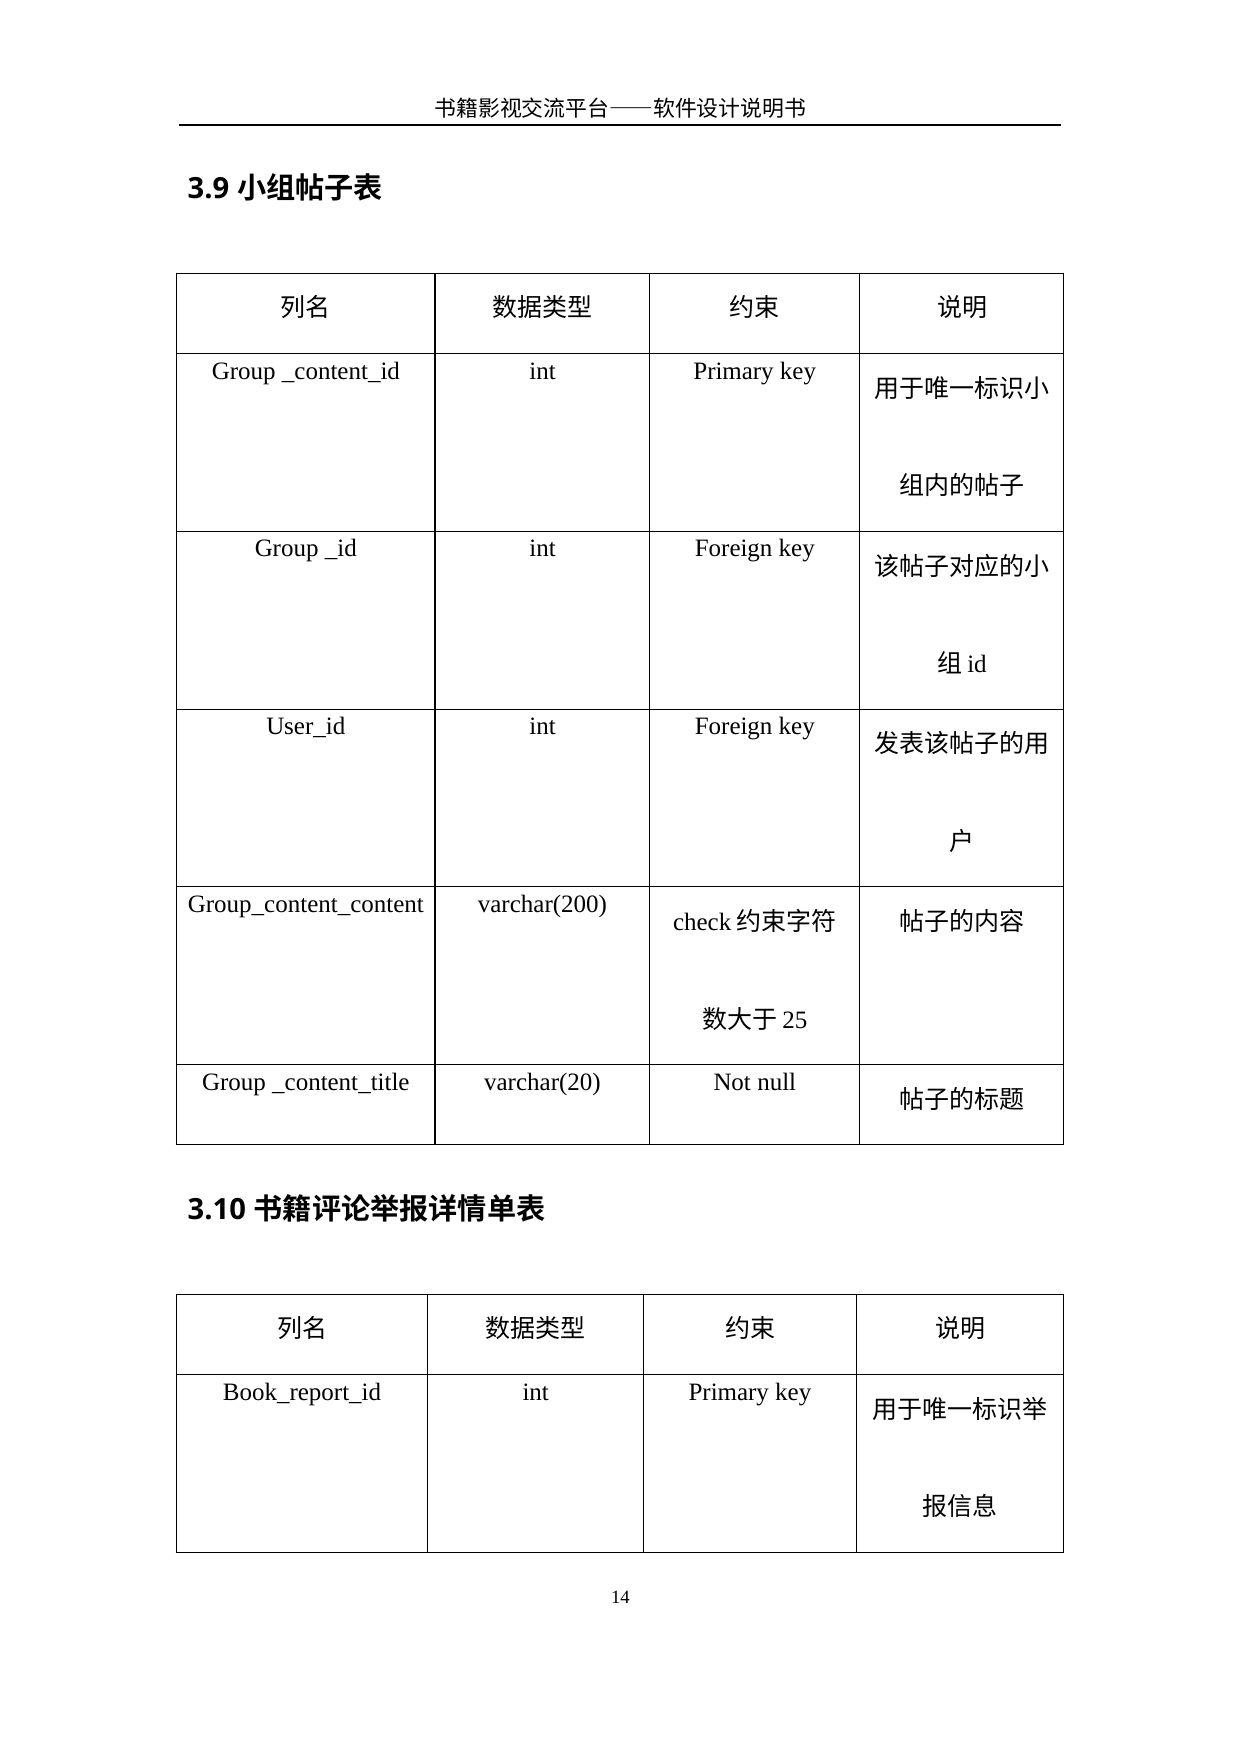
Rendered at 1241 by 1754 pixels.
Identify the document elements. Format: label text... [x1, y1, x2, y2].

table_header 说明 [857, 1295, 1063, 1374]
table_header 列名 [177, 1295, 427, 1374]
table_cell Book_report_id [177, 1375, 427, 1552]
table_cell Not null [650, 1065, 859, 1144]
table_cell 用于唯一标识举报信息 [857, 1375, 1063, 1552]
table_cell Primary key [644, 1375, 856, 1552]
table_cell 该帖子对应的小组id [860, 532, 1063, 708]
table_cell 用于唯一标识小组内的帖子 [860, 354, 1063, 531]
table_cell Group _content_title [177, 1065, 434, 1144]
table_cell Foreign key [650, 710, 859, 886]
table_cell int [428, 1375, 643, 1552]
table_cell Primary key [650, 354, 859, 531]
table_cell 帖子的标题 [860, 1065, 1063, 1144]
table_header 约束 [650, 274, 859, 353]
table_cell 帖子的内容 [860, 887, 1063, 1064]
table_header 约束 [644, 1295, 856, 1374]
subtitle 3.9 小组帖子表 [187, 154, 1053, 219]
table_header 数据类型 [436, 274, 649, 353]
subtitle 3.10 书籍评论举报详情单表 [187, 1174, 1053, 1239]
table_cell Group _content_id [177, 354, 434, 531]
table_cell Group _id [177, 532, 434, 708]
table_cell varchar(20) [436, 1065, 649, 1144]
table_cell varchar(200) [436, 887, 649, 1064]
table_cell check约束字符数大于25 [650, 887, 859, 1064]
table_cell int [436, 710, 649, 886]
table_cell User_id [177, 710, 434, 886]
table_cell Group_content_content [177, 887, 434, 1064]
table_cell int [436, 532, 649, 708]
table_cell Foreign key [650, 532, 859, 708]
table_header 列名 [177, 274, 434, 353]
table_header 说明 [860, 274, 1063, 353]
table_header 数据类型 [428, 1295, 643, 1374]
table_cell 发表该帖子的用户 [860, 710, 1063, 886]
table_cell int [436, 354, 649, 531]
